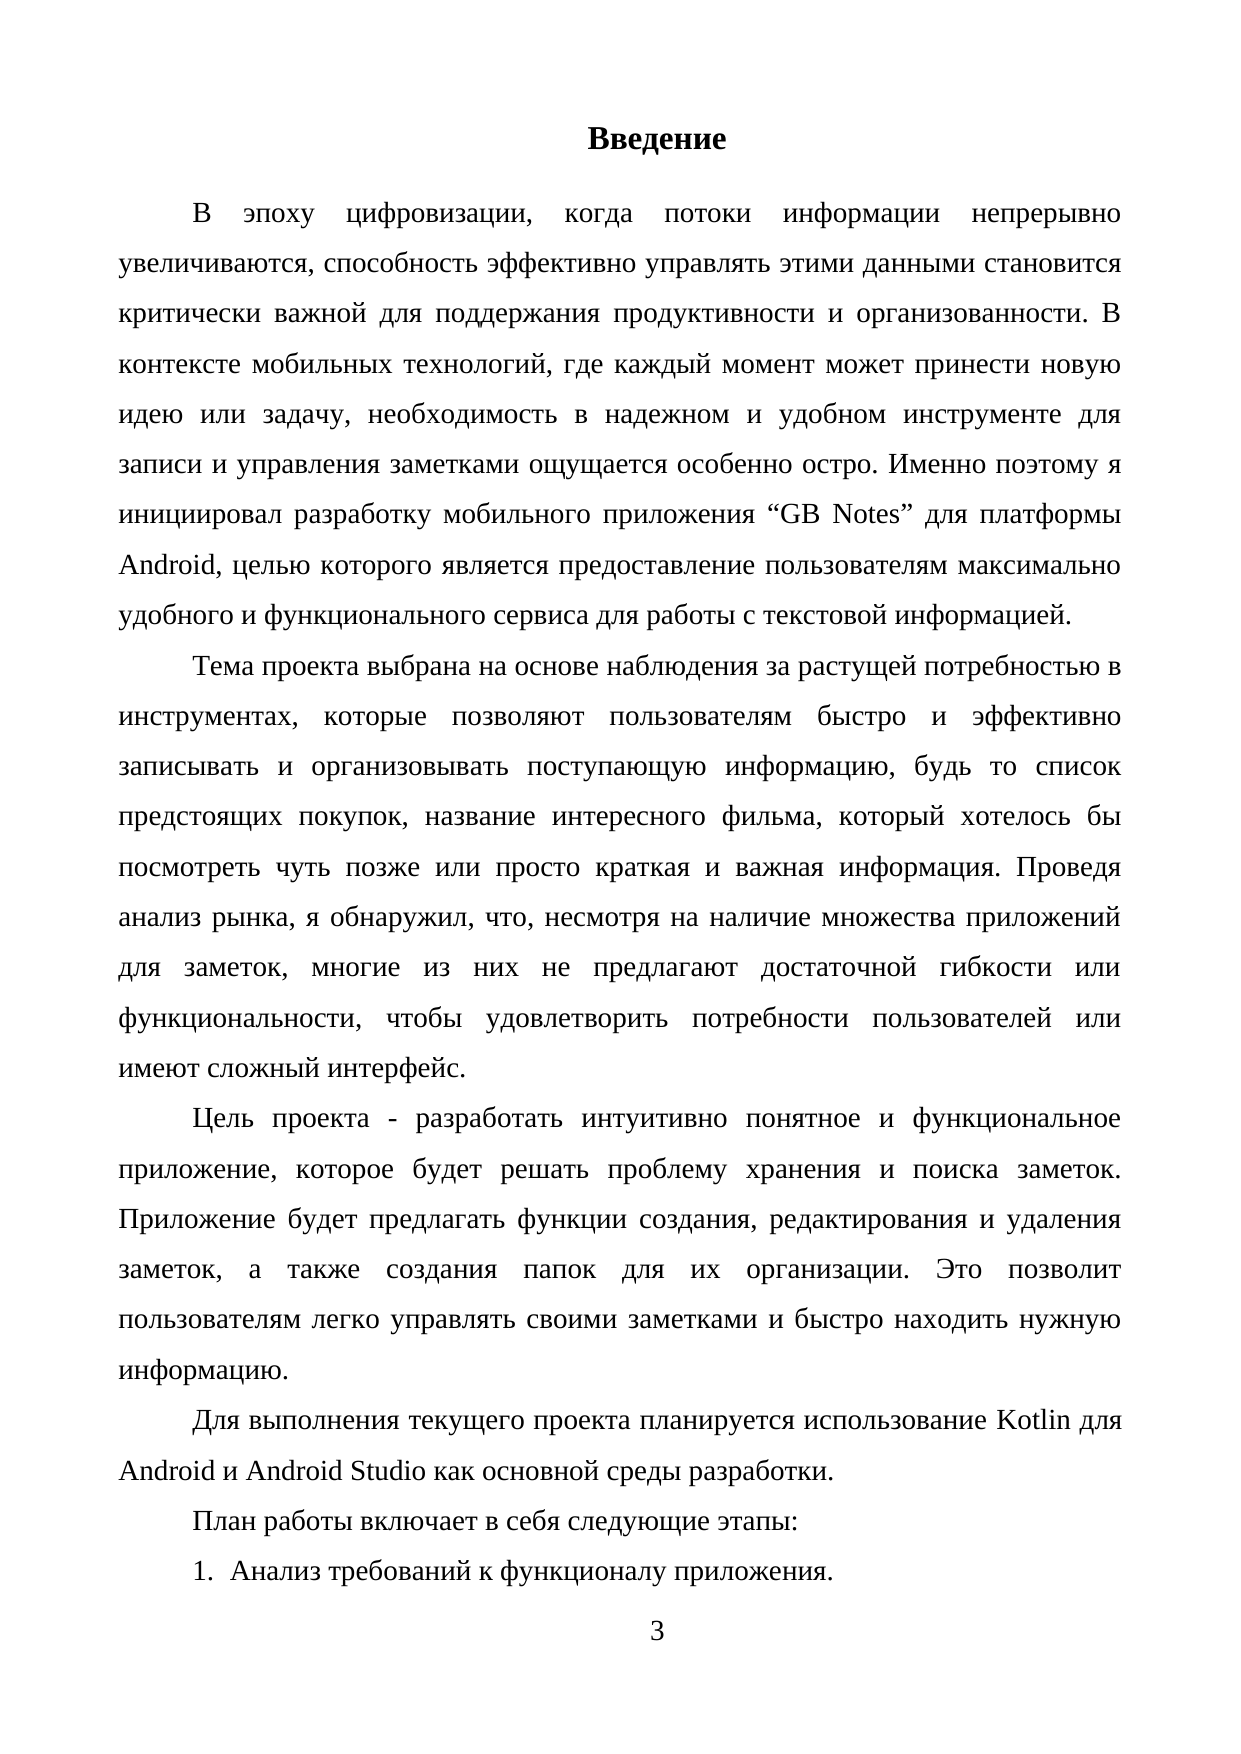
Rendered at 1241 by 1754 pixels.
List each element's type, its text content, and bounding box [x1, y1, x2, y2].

text Цель проекта - разработать интуитивно понятное и функциональное приложение, которое будет решать проблему хранения и поиска заметок. Приложение будет предлагать функции создания, редактирования и удаления заметок, а также создания папок для их организации. Это позволит пользователям легко управлять своими заметками и быстро находить нужную информацию. [118, 1100, 1122, 1386]
text В эпоху цифровизации, когда потоки информации непрерывно увеличиваются, способность эффективно управлять этими данными становится критически важной для поддержания продуктивности и организованности. В контексте мобильных технологий, где каждый момент может принести новую идею или задачу, необходимость в надежном и удобном инструменте для записи и управления заметками ощущается особенно остро. Именно поэтому я инициировал разработку мобильного приложения “GB Notes” для платформы Android, целью которого является предоставление пользователям максимально удобного и функционального сервиса для работы с текстовой информацией. [118, 195, 1122, 631]
title Введение [118, 118, 1122, 156]
list Анализ требований к функционалу приложения. [192, 1553, 1122, 1587]
text Для выполнения текущего проекта планируется использование Kotlin для Android и Android Studio как основной среды разработки. [118, 1402, 1122, 1486]
text Тема проекта выбрана на основе наблюдения за растущей потребностью в инструментах, которые позволяют пользователям быстро и эффективно записывать и организовывать поступающую информацию, будь то список предстоящих покупок, название интересного фильма, который хотелось бы посмотреть чуть позже или просто краткая и важная информация. Проведя анализ рынка, я обнаружил, что, несмотря на наличие множества приложений для заметок, многие из них не предлагают достаточной гибкости или функциональности, чтобы удовлетворить потребности пользователей или имеют сложный интерфейс. [118, 648, 1122, 1084]
text План работы включает в себя следующие этапы: [118, 1503, 1122, 1536]
